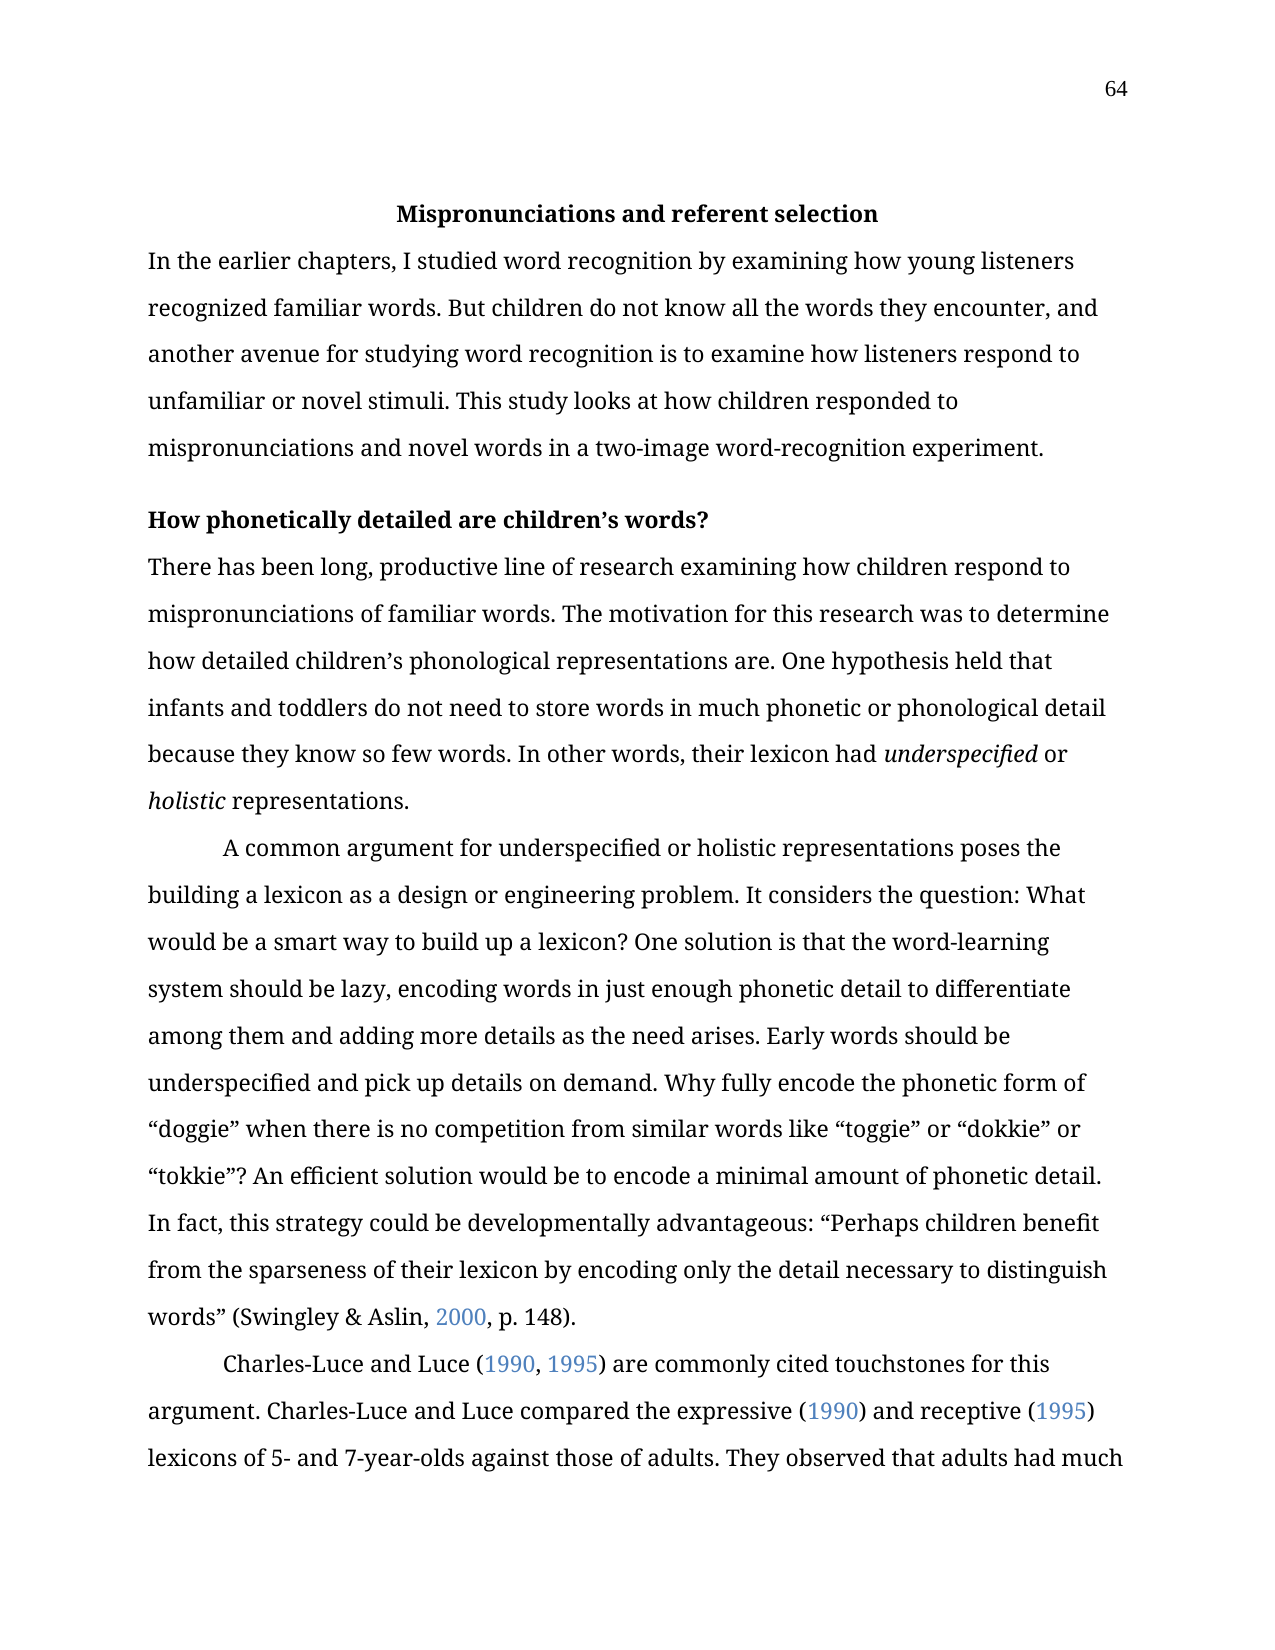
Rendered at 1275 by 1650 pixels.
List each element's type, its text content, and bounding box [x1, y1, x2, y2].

text A common argument for underspecified or holistic representations poses the building a lexicon as a design or engineering problem. It considers the question: What would be a smart way to build up a lexicon? One solution is that the word-learning system should be lazy, encoding words in just enough phonetic detail to differentiate among them and adding more details as the need arises. Early words should be underspecified and pick up details on demand. Why fully encode the phonetic form of “doggie” when there is no competition from similar words like “toggie” or “dokkie” or “tokkie”? An efficient solution would be to encode a minimal amount of phonetic detail. In fact, this strategy could be developmentally advantageous: “Perhaps children benefit from the sparseness of their lexicon by encoding only the detail necessary to distinguish words” (Swingley & Aslin, 2000, p. 148). [148, 832, 1127, 1332]
text There has been long, productive line of research examining how children respond to mispronunciations of familiar words. The motivation for this research was to determine how detailed children’s phonological representations are. One hypothesis held that infants and toddlers do not need to store words in much phonetic or phonological detail because they know so few words. In other words, their lexicon had underspecified or holistic representations. [148, 551, 1127, 816]
text In the earlier chapters, I studied word recognition by examining how young listeners recognized familiar words. But children do not know all the words they encounter, and another avenue for studying word recognition is to examine how listeners respond to unfamiliar or novel stimuli. This study looks at how children responded to mispronunciations and novel words in a two-image word-recognition experiment. [148, 244, 1127, 463]
subtitle How phonetically detailed are children’s words? [148, 504, 1127, 535]
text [148, 1348, 1127, 1473]
subtitle Mispronunciations and referent selection [148, 198, 1127, 229]
